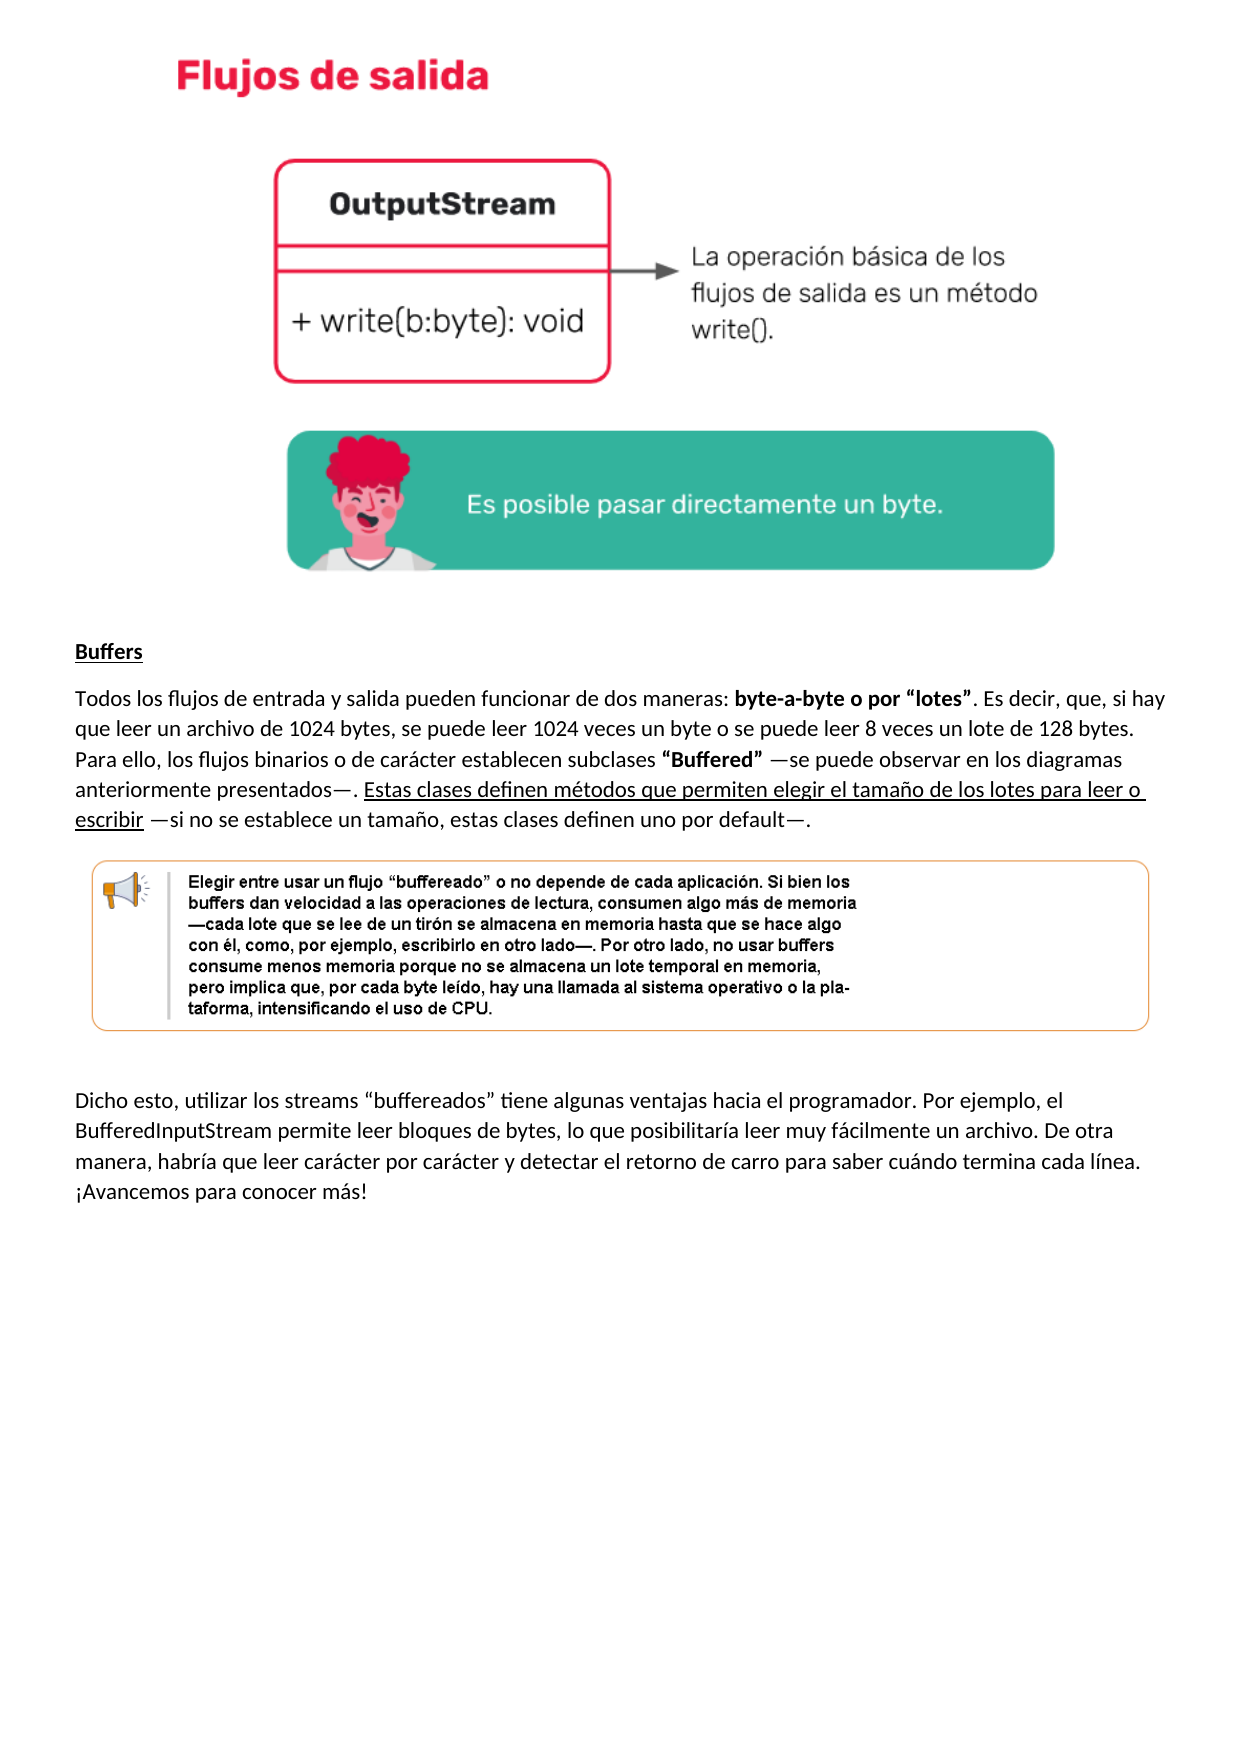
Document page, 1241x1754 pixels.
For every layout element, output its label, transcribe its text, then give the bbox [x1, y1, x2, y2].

text Dicho esto, utilizar los streams “buffereados” tiene algunas ventajas hacia el programador. Por ejemplo, el BufferedInputStream permite leer bloques de bytes, lo que posibilitaría leer muy fácilmente un archivo. De otra manera, habría que leer carácter por carácter y detectar el retorno de carro para saber cuándo termina cada línea. ¡Avancemos para conocer más! [75, 1086, 1165, 1205]
picture [75, 852, 1166, 1047]
text Buffers [75, 637, 1165, 666]
picture [165, 41, 1075, 585]
text Todos los flujos de entrada y salida pueden funcionar de dos maneras: byte-a-byte o por “lotes”. Es decir, que, si hay que leer un archivo de 1024 bytes, se puede leer 1024 veces un byte o se puede leer 8 veces un lote de 128 bytes. Para ello, los flujos binarios o de carácter establecen subclases “Buffered” —se puede observar en los diagramas anteriormente presentados—. Estas clases definen métodos que permiten elegir el tamaño de los lotes para leer o escribir —si no se establece un tamaño, estas clases definen uno por default—. [75, 684, 1165, 833]
